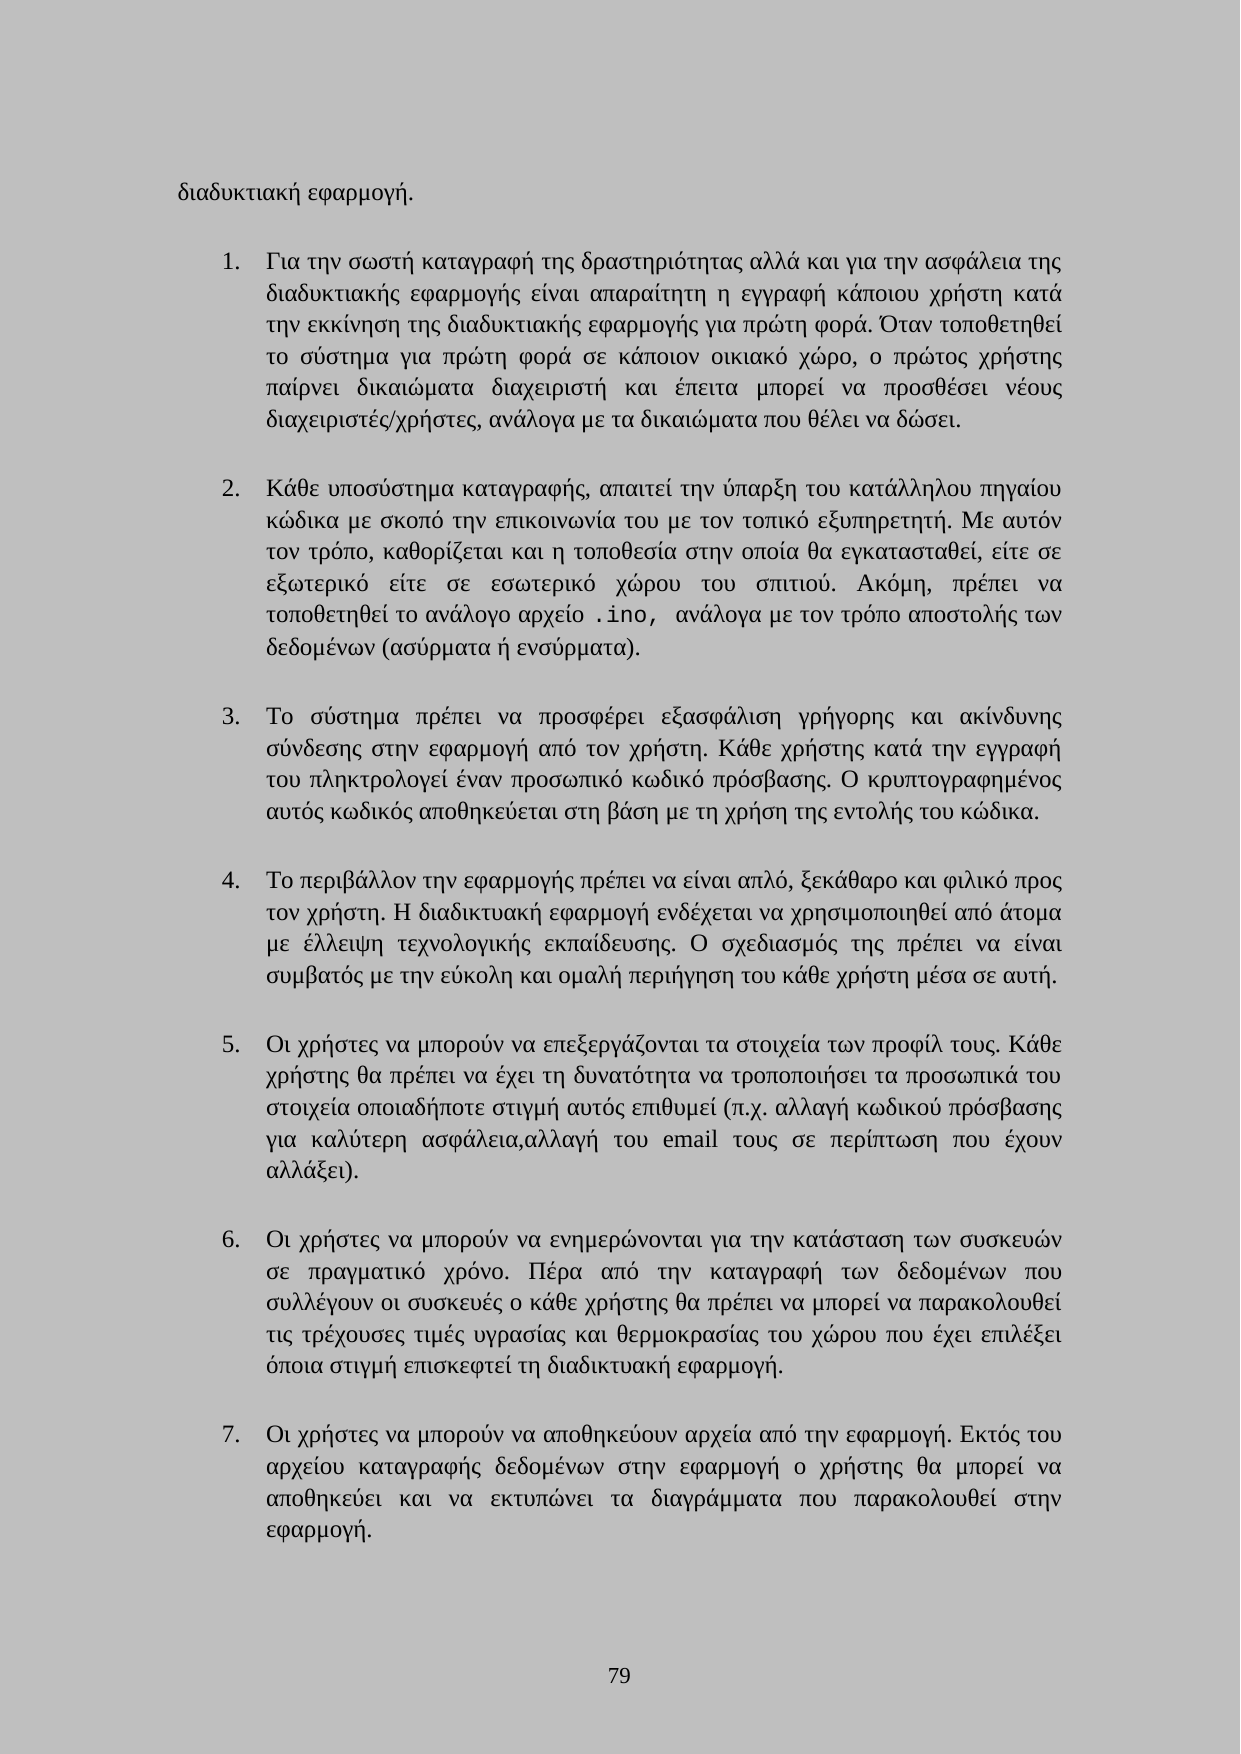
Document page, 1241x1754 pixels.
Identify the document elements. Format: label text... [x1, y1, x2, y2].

list Το περιβάλλον την εφαρμογής πρέπει να είναι απλό, ξεκάθαρο και φιλικό προς τον χρήστη. Η διαδικτυακή εφαρμογή ενδέχεται να χρησιμοποιηθεί από άτομα με έλλειψη τεχνολογικής εκπαίδευσης. Ο σχεδιασμός της πρέπει να είναι συμβατός με την εύκολη και ομαλή περιήγηση του κάθε χρήστη μέσα σε αυτή. [222, 865, 1063, 989]
list Κάθε υποσύστημα καταγραφής, απαιτεί την ύπαρξη του κατάλληλου πηγαίου κώδικα με σκοπό την επικοινωνία του με τον τοπικό εξυπηρετητή. Με αυτόν τον τρόπο, καθορίζεται και η τοποθεσία στην οποία θα εγκατασταθεί, είτε σε εξωτερικό είτε σε εσωτερικό χώρου του σπιτιού. Ακόμη, πρέπει να τοποθετηθεί το ανάλογο αρχείο .ino, ανάλογα με τον τρόπο αποστολής των δεδομένων (ασύρματα ή ενσύρματα). [222, 473, 1063, 661]
list Οι χρήστες να μπορούν να ενημερώνονται για την κατάσταση των συσκευών σε πραγματικό χρόνο. Πέρα από την καταγραφή των δεδομένων που συλλέγουν οι συσκευές ο κάθε χρήστης θα πρέπει να μπορεί να παρακολουθεί τις τρέχουσες τιμές υγρασίας και θερμοκρασίας του χώρου που έχει επιλέξει όποια στιγμή επισκεφτεί τη διαδικτυακή εφαρμογή. [222, 1224, 1063, 1379]
list Για την σωστή καταγραφή της δραστηριότητας αλλά και για την ασφάλεια της διαδυκτιακής εφαρμογής είναι απαραίτητη η εγγραφή κάποιου χρήστη κατά την εκκίνηση της διαδυκτιακής εφαρμογής για πρώτη φορά. Όταν τοποθετηθεί το σύστημα για πρώτη φορά σε κάποιον οικιακό χώρο, ο πρώτος χρήστης παίρνει δικαιώματα διαχειριστή και έπειτα μπορεί να προσθέσει νέους διαχειριστές/χρήστες, ανάλογα με τα δικαιώματα που θέλει να δώσει. [222, 246, 1063, 433]
list Το σύστημα πρέπει να προσφέρει εξασφάλιση γρήγορης και ακίνδυνης σύνδεσης στην εφαρμογή από τον χρήστη. Κάθε χρήστης κατά την εγγραφή του πληκτρολογεί έναν προσωπικό κωδικό πρόσβασης. Ο κρυπτογραφημένος αυτός κωδικός αποθηκεύεται στη βάση με τη χρήση της εντολής του κώδικα. [222, 701, 1063, 825]
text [177, 177, 1063, 206]
list Οι χρήστες να μπορούν να αποθηκεύουν αρχεία από την εφαρμογή. Εκτός του αρχείου καταγραφής δεδομένων στην εφαρμογή ο χρήστης θα μπορεί να αποθηκεύει και να εκτυπώνει τα διαγράμματα που παρακολουθεί στην εφαρμογή. [222, 1419, 1063, 1543]
list Οι χρήστες να μπορούν να επεξεργάζονται τα στοιχεία των προφίλ τους. Κάθε χρήστης θα πρέπει να έχει τη δυνατότητα να τροποποιήσει τα προσωπικά του στοιχεία οποιαδήποτε στιγμή αυτός επιθυμεί (π.χ. αλλαγή κωδικού πρόσβασης για καλύτερη ασφάλεια,αλλαγή του email τους σε περίπτωση που έχουν αλλάξει). [222, 1029, 1063, 1184]
